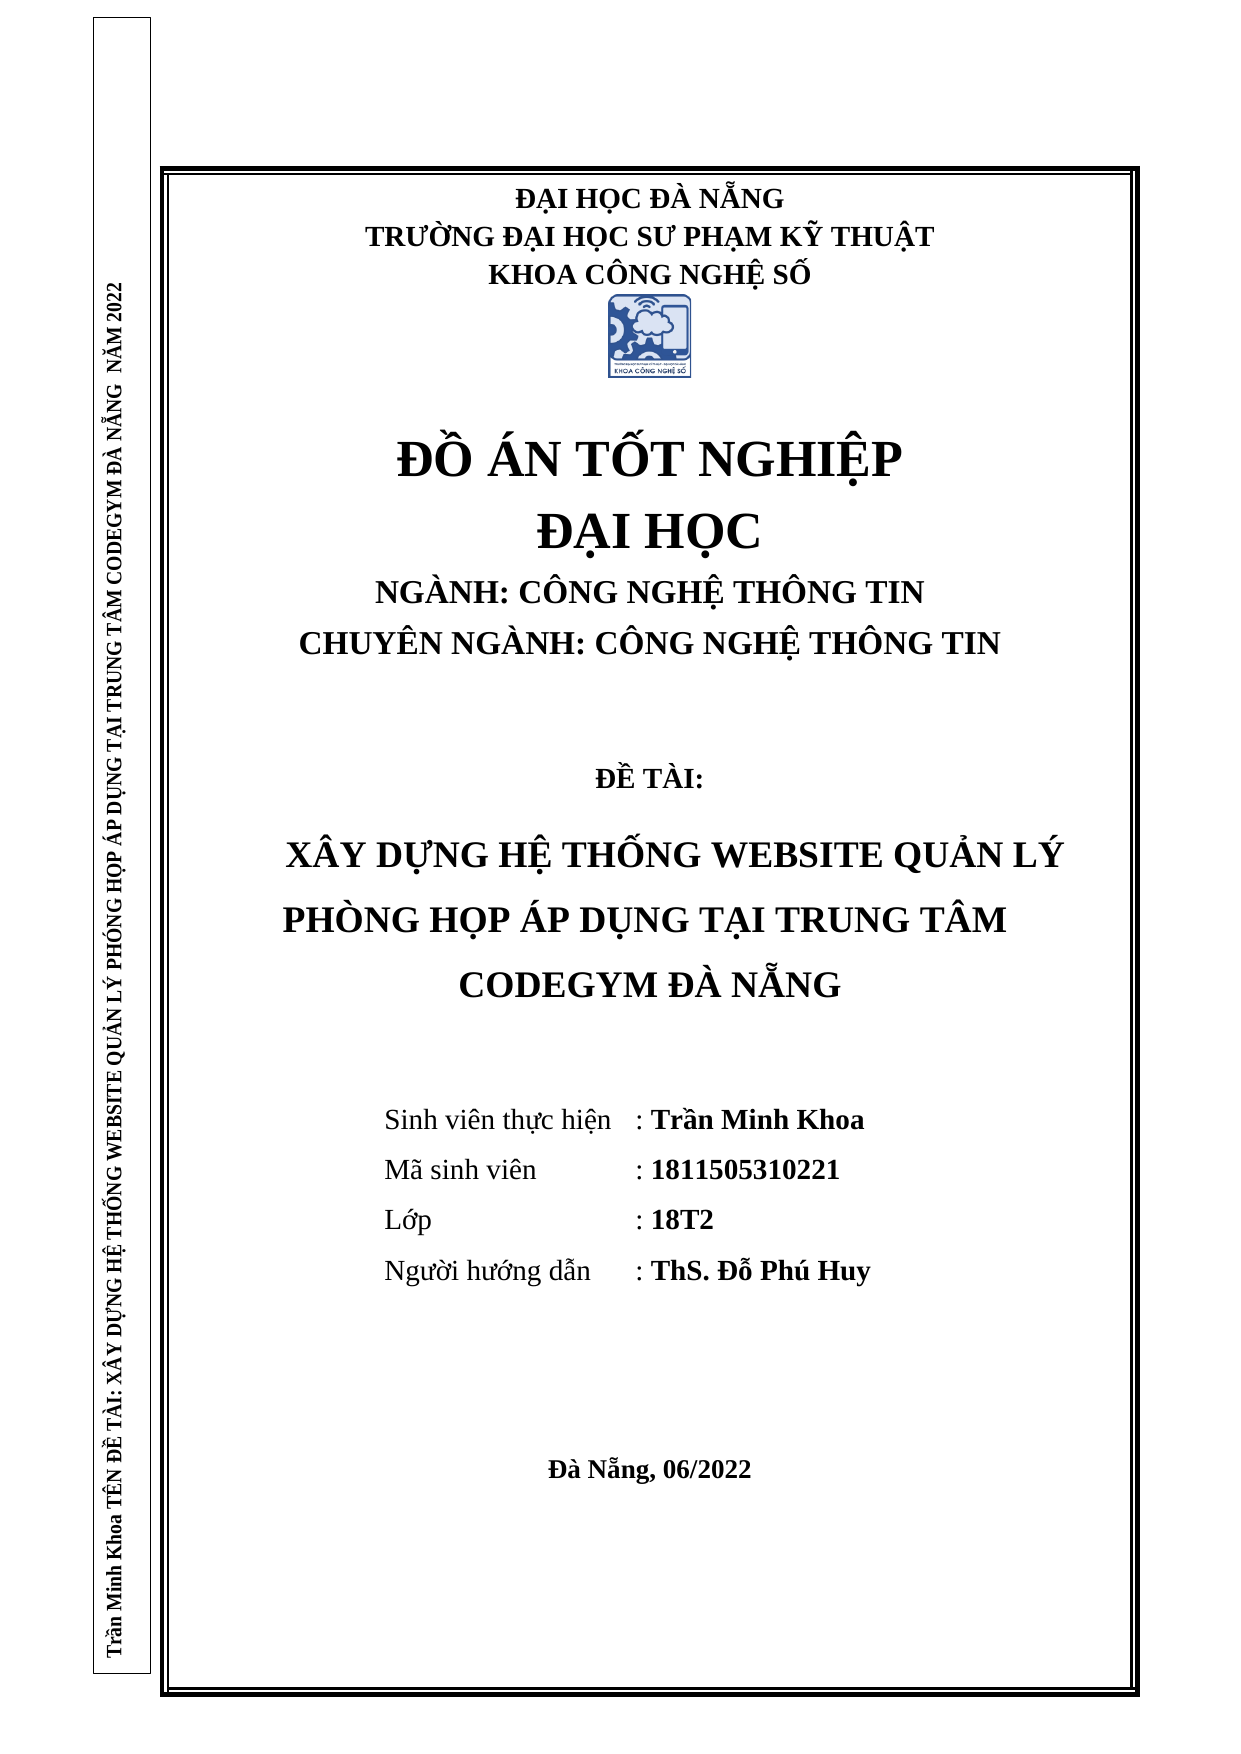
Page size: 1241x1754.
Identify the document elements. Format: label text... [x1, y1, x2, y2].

text KHOA CÔNG NGHỆ SỐ [177, 257, 1122, 290]
text CHUYÊN NGÀNH: CÔNG NGHỆ THÔNG TIN [177, 623, 1122, 662]
text ĐẠI HỌC ĐÀ NẴNG [177, 181, 1122, 215]
text XÂY DỰNG HỆ THỐNG WEBSITE QUẢN LÝ PHÒNG HỌP ÁP DỤNG TẠI TRUNG TÂM CODEGYM ĐÀ NẴNG [177, 833, 1122, 1005]
text Sinh viên thực hiện : Trần Minh Khoa [177, 1102, 1122, 1135]
text Người hướng dẫn : ThS. Đỗ Phú Huy [177, 1253, 1122, 1286]
text Mã sinh viên : 1811505310221 [177, 1152, 1122, 1186]
text ĐỀ TÀI: [177, 762, 1122, 795]
text TRƯỜNG ĐẠI HỌC SƯ PHẠM KỸ THUẬT [177, 219, 1122, 253]
text Đà Nẵng, 06/2022 [177, 1453, 1122, 1484]
text Lớp : 18T2 [177, 1202, 1122, 1236]
text ĐỒ ÁN TỐT NGHIỆP [177, 428, 1122, 487]
text NGÀNH: CÔNG NGHỆ THÔNG TIN [177, 572, 1122, 611]
text ĐẠI HỌC [177, 500, 1122, 560]
picture [608, 294, 692, 378]
